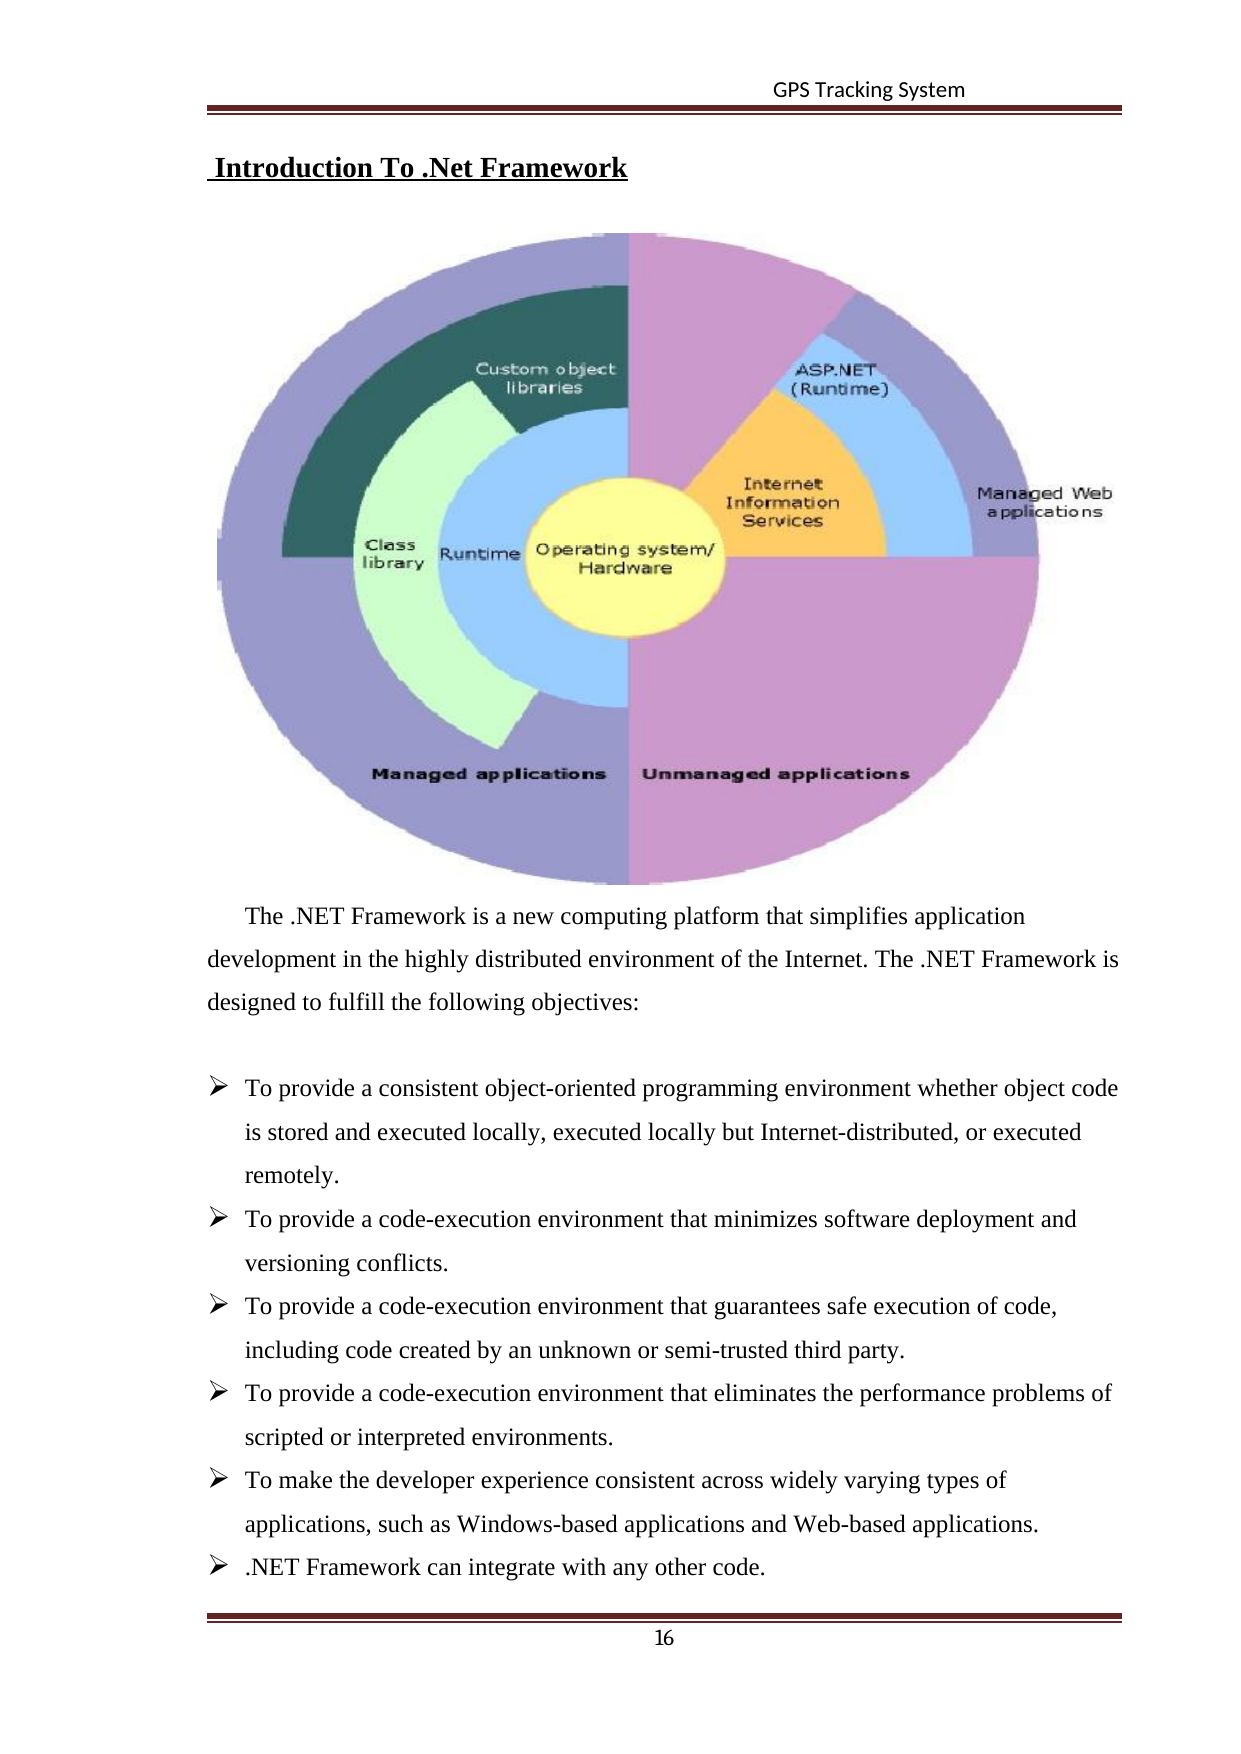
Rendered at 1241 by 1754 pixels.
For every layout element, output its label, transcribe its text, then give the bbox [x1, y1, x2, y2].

list To provide a code-execution environment that minimizes software deployment and versioning conflicts. [207, 1204, 1122, 1276]
text The .NET Framework is a new computing platform that simplifies application development in the highly distributed environment of the Internet. The .NET Framework is designed to fulfill the following objectives: [207, 901, 1122, 1016]
list .NET Framework can integrate with any other code. [207, 1552, 1122, 1582]
subtitle Introduction To .Net Framework [207, 150, 1122, 183]
list To provide a code-execution environment that eliminates the performance problems of scripted or interpreted environments. [207, 1378, 1122, 1451]
list To make the developer experience consistent across widely varying types of applications, such as Windows-based applications and Web-based applications. [207, 1465, 1122, 1538]
picture [207, 200, 1122, 887]
list To provide a code-execution environment that guarantees safe execution of code, including code created by an unknown or semi-trusted third party. [207, 1291, 1122, 1364]
list To provide a consistent object-oriented programming environment whether object code is stored and executed locally, executed locally but Internet-distributed, or executed remotely. [207, 1073, 1122, 1189]
